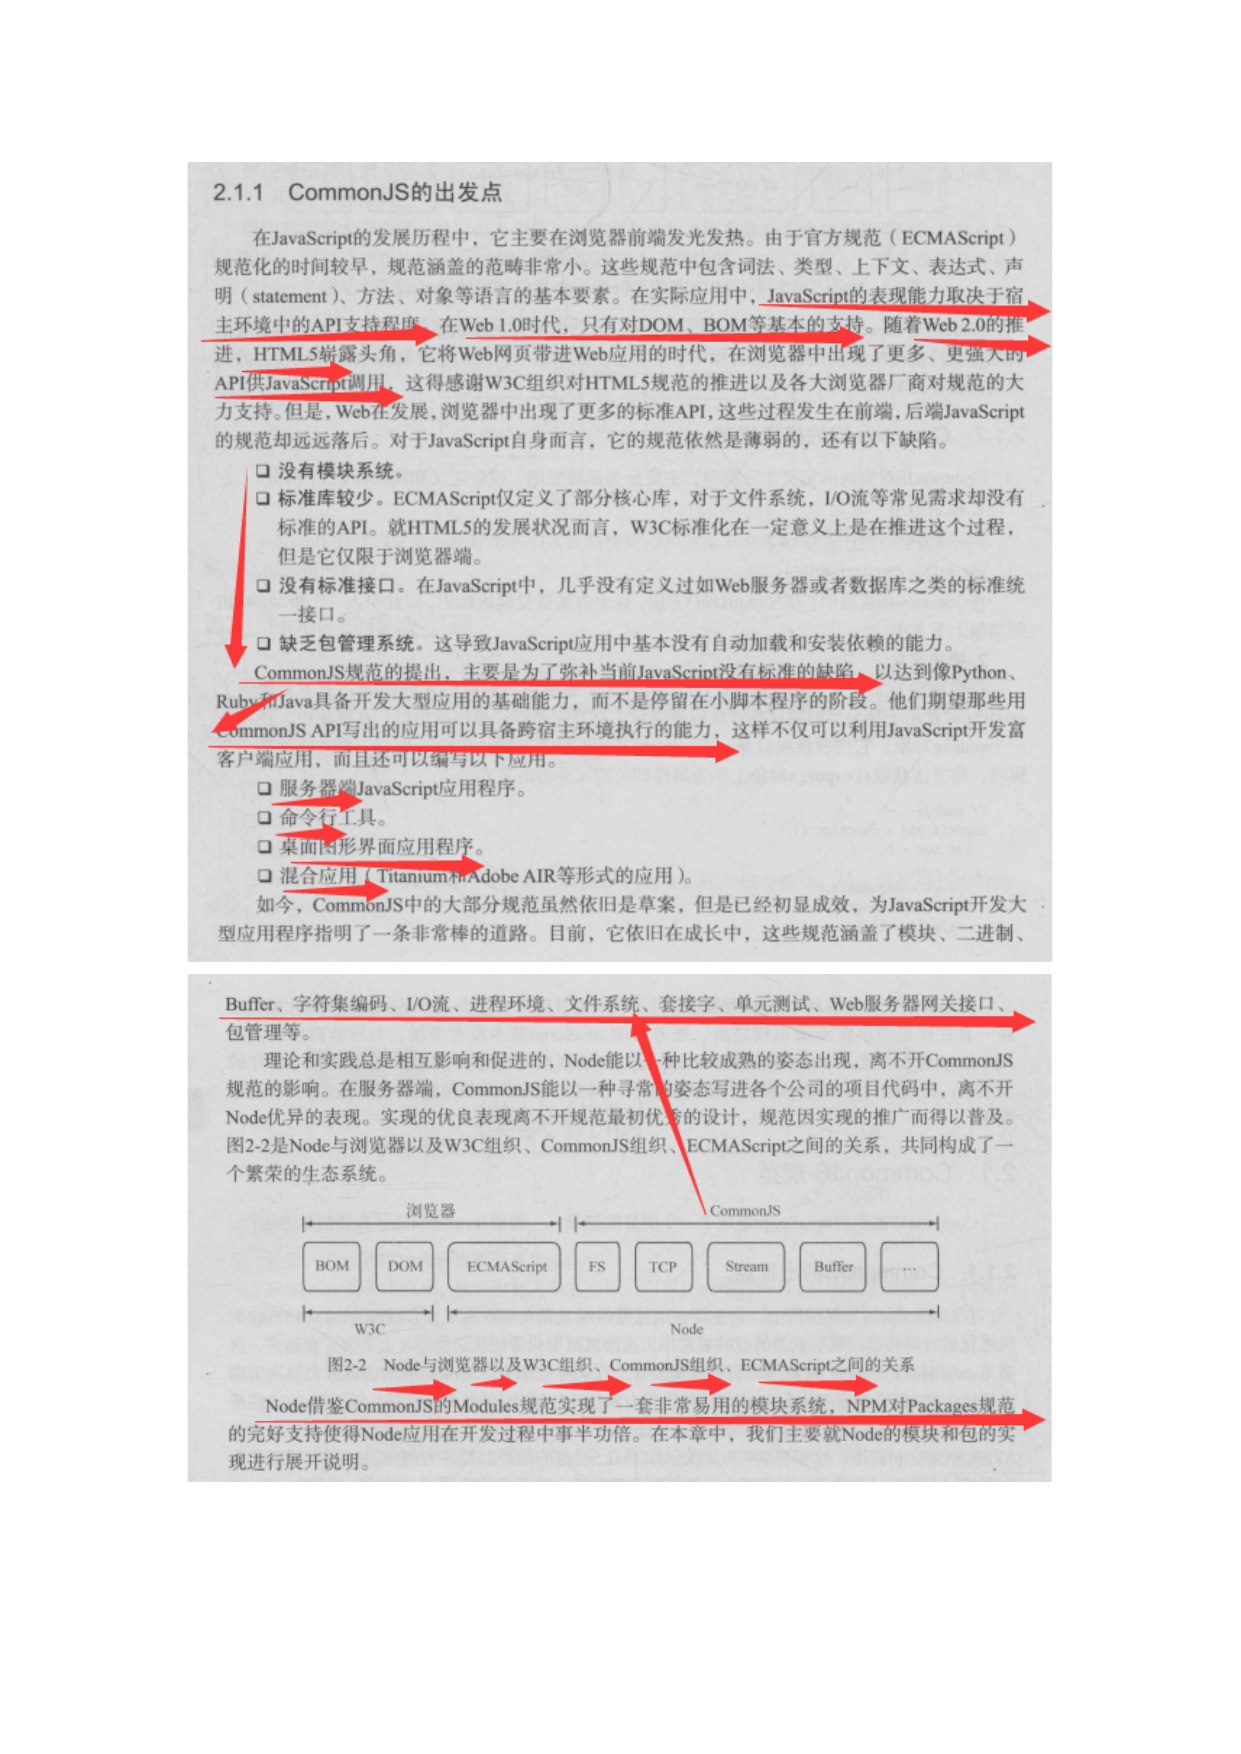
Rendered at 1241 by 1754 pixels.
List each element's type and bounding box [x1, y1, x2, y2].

picture [187, 974, 1052, 1482]
picture [187, 162, 1053, 962]
